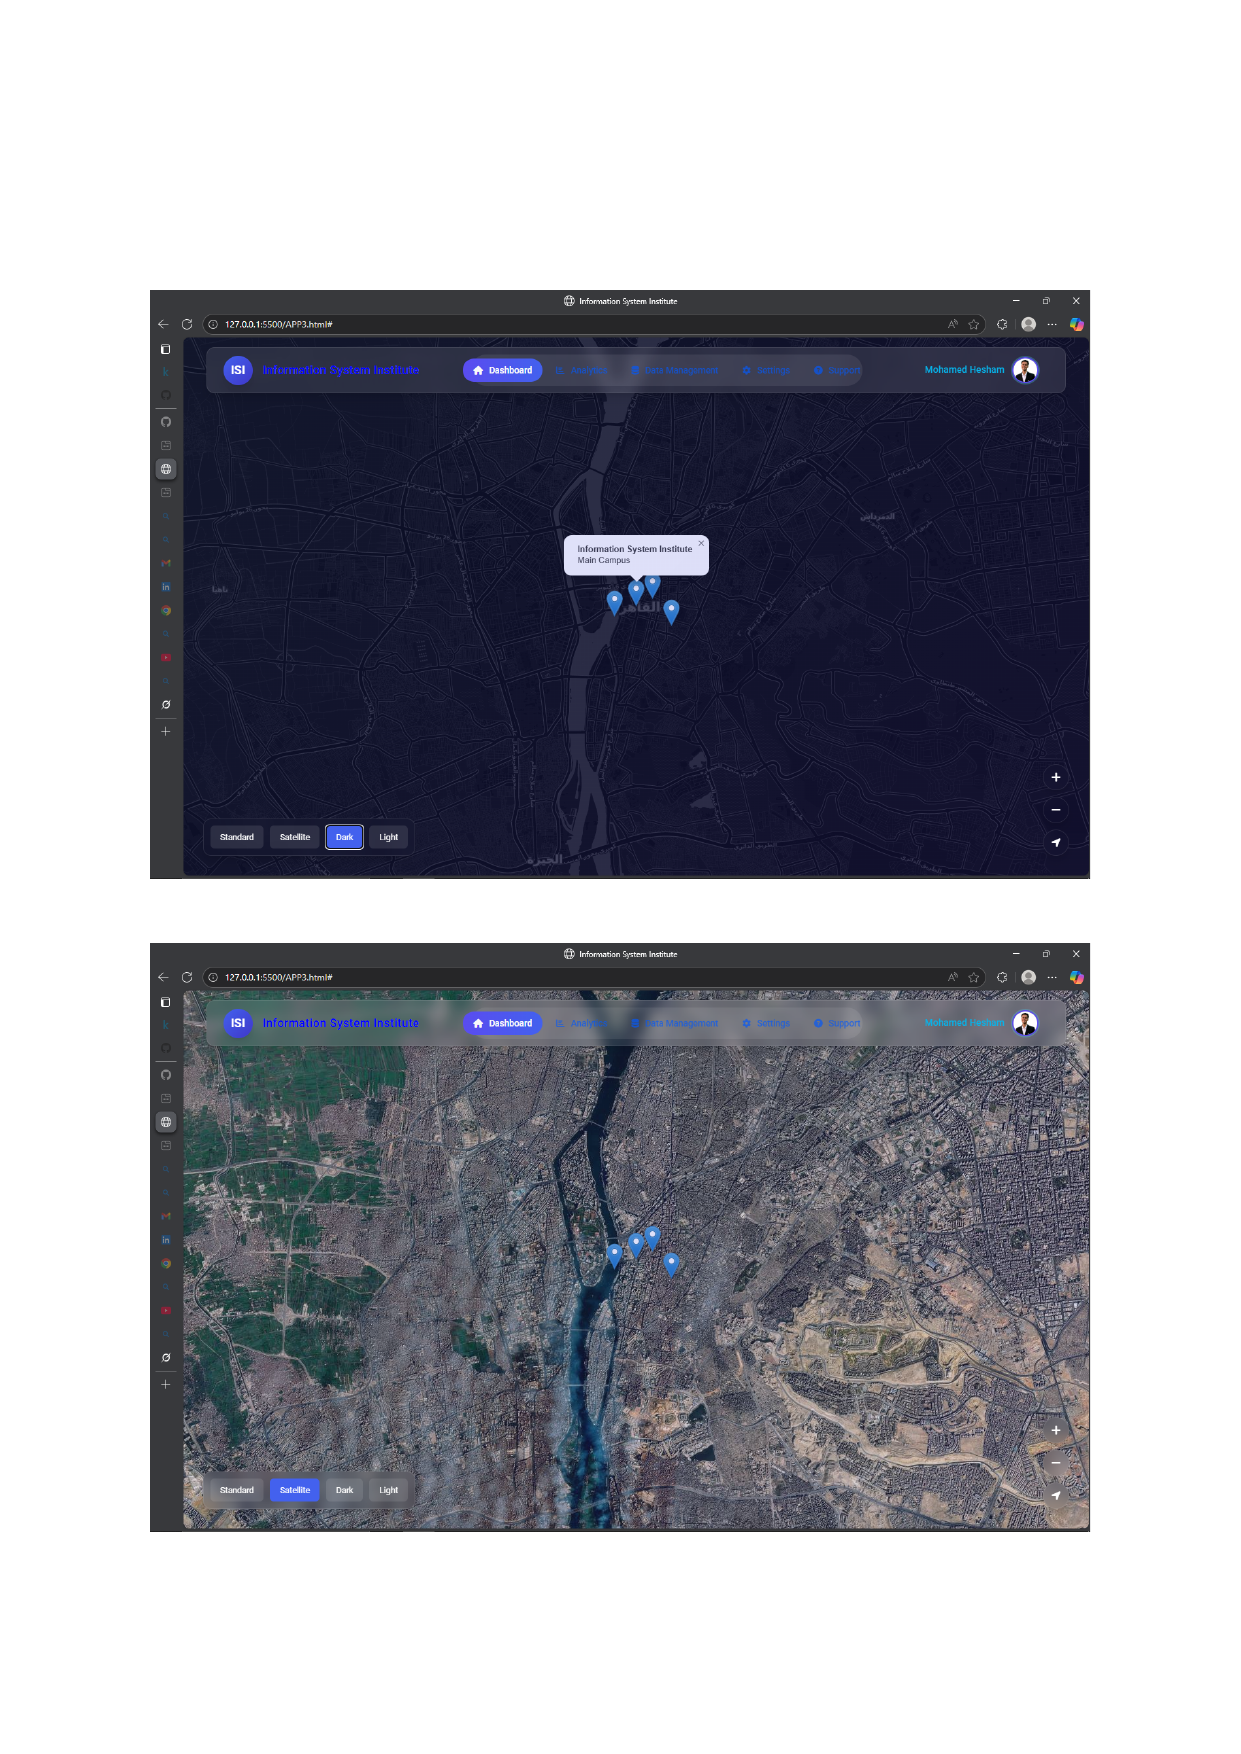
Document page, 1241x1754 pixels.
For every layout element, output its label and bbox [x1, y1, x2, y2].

picture [150, 943, 1091, 1532]
picture [150, 290, 1091, 879]
